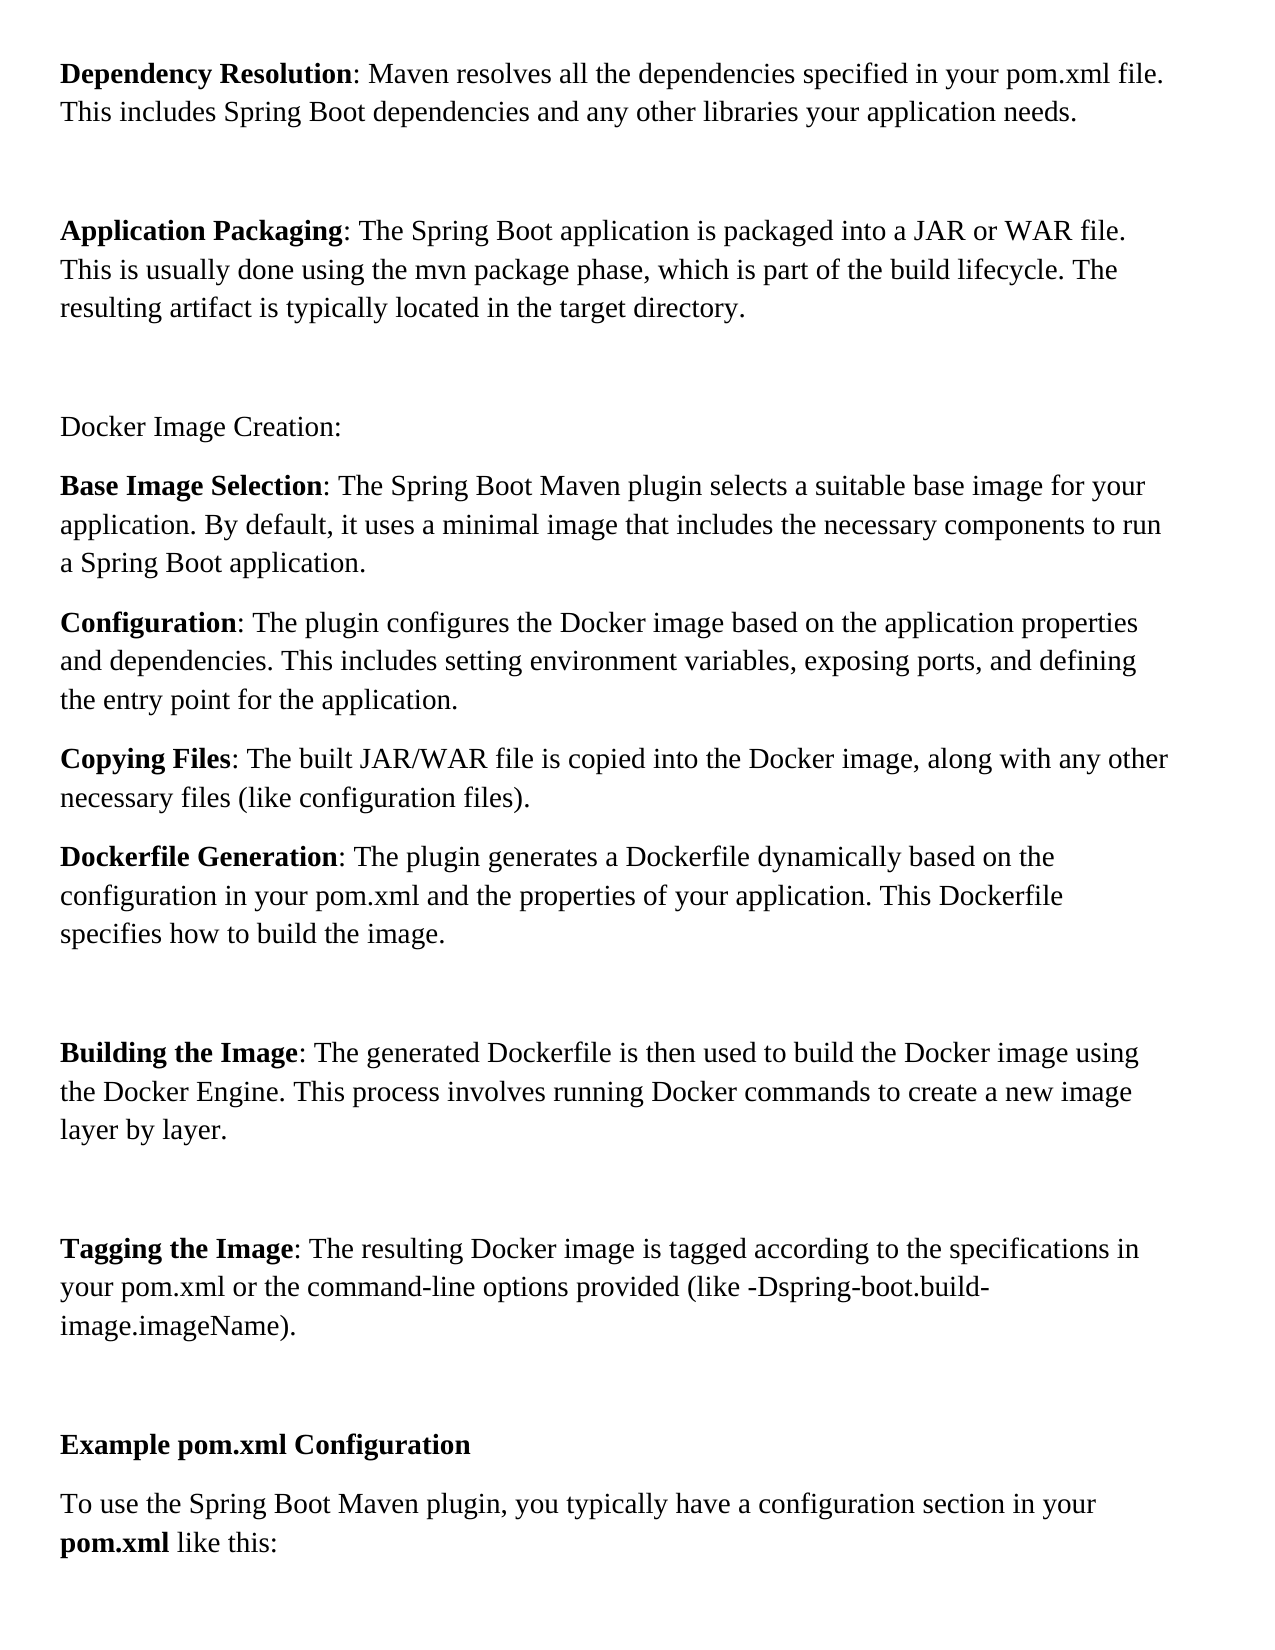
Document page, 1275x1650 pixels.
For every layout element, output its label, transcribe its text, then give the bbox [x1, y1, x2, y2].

text Docker Image Creation: [60, 409, 1170, 443]
text To use the Spring Boot Maven plugin, you typically have a configuration section in your pom.xml like this: [60, 1486, 1170, 1558]
text Dependency Resolution: Maven resolves all the dependencies specified in your pom.xml file. This includes Spring Boot dependencies and any other libraries your application needs. [60, 56, 1170, 128]
text Example pom.xml Configuration [60, 1427, 1170, 1460]
text Dockerfile Generation: The plugin generates a Dockerfile dynamically based on the configuration in your pom.xml and the properties of your application. This Dockerfile specifies how to build the image. [60, 839, 1170, 950]
text Building the Image: The generated Dockerfile is then used to build the Docker image using the Docker Engine. This process involves running Docker commands to create a new image layer by layer. [60, 1035, 1170, 1146]
text Base Image Selection: The Spring Boot Maven plugin selects a suitable base image for your application. By default, it uses a minimal image that includes the necessary components to run a Spring Boot application. [60, 468, 1170, 579]
text Tagging the Image: The resulting Docker image is tagged according to the specifications in your pom.xml or the command-line options provided (like -Dspring-boot.build-image.imageName). [60, 1231, 1170, 1342]
text Copying Files: The built JAR/WAR file is copied into the Docker image, along with any other necessary files (like configuration files). [60, 741, 1170, 813]
text Application Packaging: The Spring Boot application is packaged into a JAR or WAR file. This is usually done using the mvn package phase, which is part of the build lifecycle. The resulting artifact is typically located in the target directory. [60, 213, 1170, 324]
text Configuration: The plugin configures the Docker image based on the application properties and dependencies. This includes setting environment variables, exposing ports, and defining the entry point for the application. [60, 605, 1170, 716]
